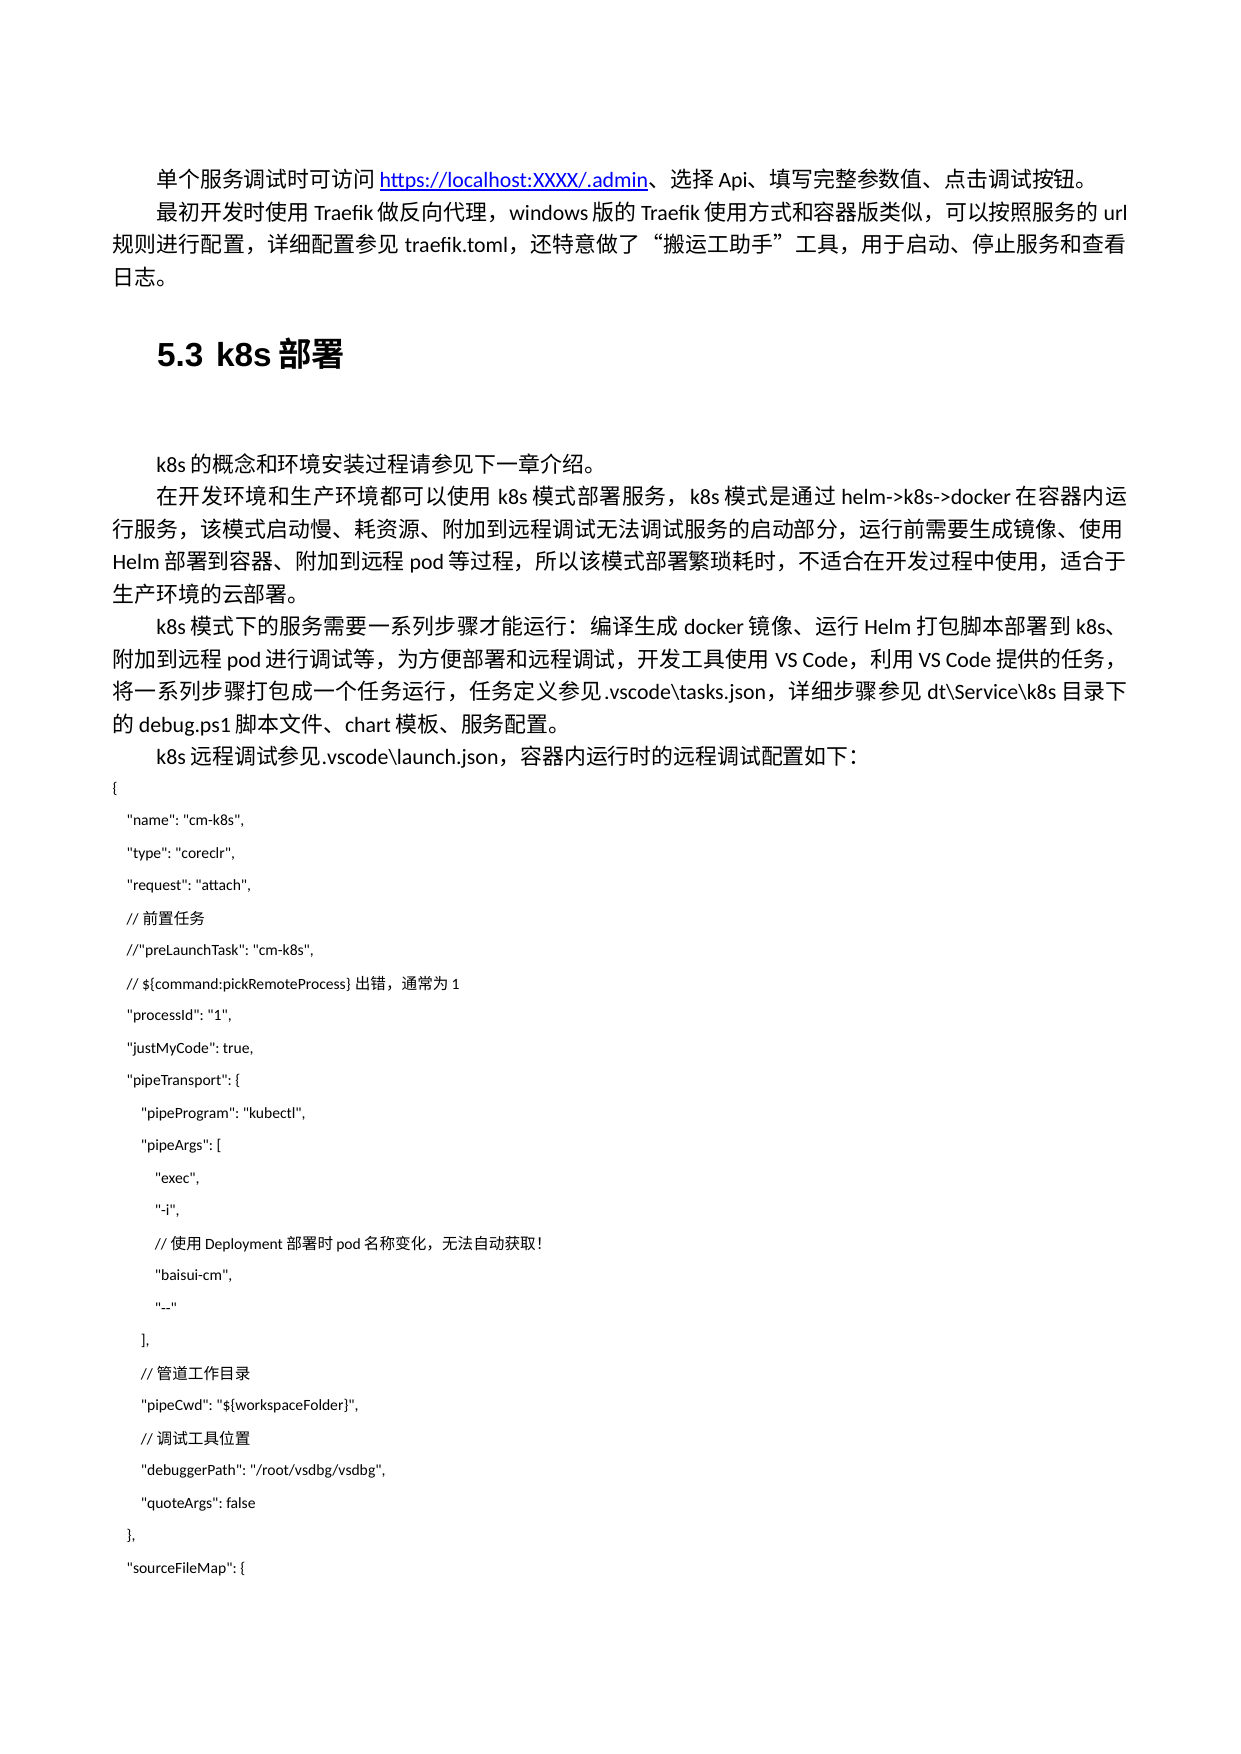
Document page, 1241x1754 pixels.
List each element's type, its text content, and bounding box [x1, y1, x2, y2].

text // ${command:pickRemoteProcess} 出错，通常为1 [112, 966, 1128, 999]
text }, [112, 1519, 1128, 1551]
text "justMyCode": true, [112, 1031, 1128, 1064]
text 最初开发时使用Traefik做反向代理，windows版的Traefik使用方式和容器版类似，可以按照服务的url规则进行配置，详细配置参见traefik.toml，还特意做了“搬运工助手”工具，用于启动、停止服务和查看日志。 [112, 194, 1128, 292]
text 在开发环境和生产环境都可以使用k8s模式部署服务，k8s模式是通过helm->k8s->docker在容器内运行服务，该模式启动慢、耗资源、附加到远程调试无法调试服务的启动部分，运行前需要生成镜像、使用Helm部署到容器、附加到远程pod等过程，所以该模式部署繁琐耗时，不适合在开发过程中使用，适合于生产环境的云部署。 [112, 479, 1128, 609]
text // 管道工作目录 [112, 1356, 1128, 1389]
text "exec", [112, 1161, 1128, 1194]
text k8s的概念和环境安装过程请参见下一章介绍。 [112, 446, 1128, 479]
text ], [112, 1324, 1128, 1356]
text "request": "attach", [112, 869, 1128, 901]
text k8s远程调试参见.vscode\launch.json，容器内运行时的远程调试配置如下： [112, 739, 1128, 771]
text // 使用Deployment部署时pod名称变化，无法自动获取！ [112, 1226, 1128, 1259]
text "--" [112, 1291, 1128, 1324]
text k8s模式下的服务需要一系列步骤才能运行：编译生成docker镜像、运行Helm打包脚本部署到k8s、附加到远程pod进行调试等，为方便部署和远程调试，开发工具使用VS Code，利用VS Code提供的任务，将一系列步骤打包成一个任务运行，任务定义参见.vscode\tasks.json，详细步骤参见dt\Service\k8s目录下的debug.ps1脚本文件、chart模板、服务配置。 [112, 609, 1128, 739]
text "debuggerPath": "/root/vsdbg/vsdbg", [112, 1454, 1128, 1486]
text "name": "cm-k8s", [112, 804, 1128, 836]
text "pipeTransport": { [112, 1064, 1128, 1096]
text // 前置任务 [112, 901, 1128, 934]
text "pipeCwd": "${workspaceFolder}", [112, 1389, 1128, 1421]
text { [112, 771, 1128, 804]
text 单个服务调试时可访问https://localhost:XXXX/.admin、选择Api、填写完整参数值、点击调试按钮。 [112, 162, 1128, 194]
text "baisui-cm", [112, 1259, 1128, 1291]
subtitle k8s部署 [157, 319, 1128, 384]
text "quoteArgs": false [112, 1486, 1128, 1519]
text "sourceFileMap": { [112, 1551, 1128, 1584]
text // 调试工具位置 [112, 1421, 1128, 1454]
text "pipeArgs": [ [112, 1129, 1128, 1161]
text "processId": "1", [112, 999, 1128, 1031]
text "pipeProgram": "kubectl", [112, 1096, 1128, 1129]
text "type": "coreclr", [112, 836, 1128, 869]
text //"preLaunchTask": "cm-k8s", [112, 934, 1128, 966]
text "-i", [112, 1194, 1128, 1226]
